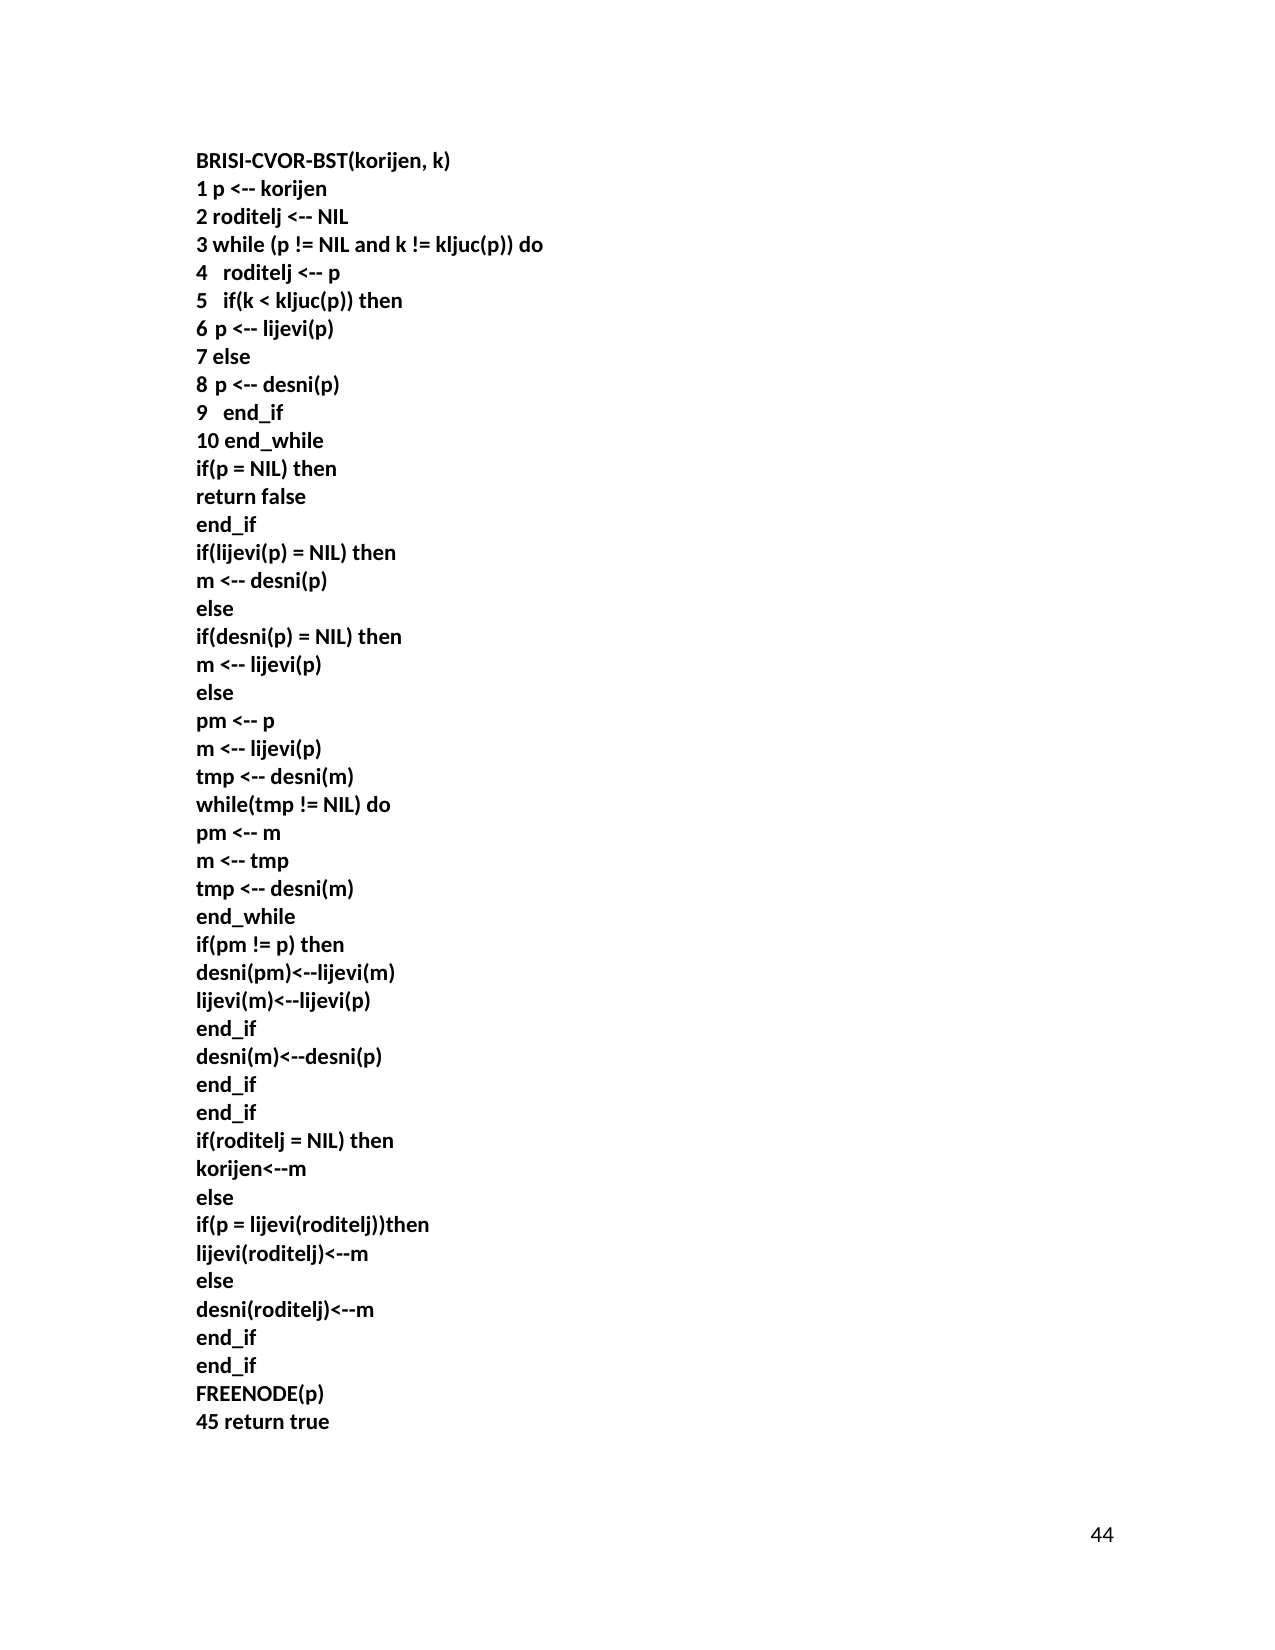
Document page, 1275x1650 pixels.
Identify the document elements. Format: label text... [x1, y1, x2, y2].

text pm <-- m [196, 818, 1137, 846]
text korijen<--m [196, 1154, 1137, 1183]
text 1 p <-- korijen [196, 174, 1137, 202]
text end_while [196, 902, 1137, 930]
text 3 while (p != NIL and k != kljuc(p)) do [196, 230, 1137, 258]
text if(pm != p) then [196, 930, 1137, 958]
text if(p = NIL) then [196, 454, 1137, 482]
text 9 end_if [196, 398, 1137, 426]
text end_if [196, 1014, 1137, 1042]
text 5 if(k < kljuc(p)) then [196, 286, 1137, 314]
text 7 else [196, 342, 1137, 370]
text end_if [196, 1323, 1137, 1351]
text if(desni(p) = NIL) then [196, 622, 1137, 650]
text if(p = lijevi(roditelj))then [196, 1211, 1137, 1239]
text lijevi(roditelj)<--m [196, 1239, 1137, 1267]
text m <-- lijevi(p) [196, 650, 1137, 678]
text desni(pm)<--lijevi(m) [196, 958, 1137, 986]
text FREENODE(p) [196, 1379, 1137, 1407]
text tmp <-- desni(m) [196, 762, 1137, 790]
text lijevi(m)<--lijevi(p) [196, 986, 1137, 1014]
text else [196, 1267, 1137, 1295]
text 4 roditelj <-- p [196, 258, 1137, 286]
text while(tmp != NIL) do [196, 790, 1137, 818]
text m <-- lijevi(p) [196, 734, 1137, 762]
text desni(m)<--desni(p) [196, 1042, 1137, 1071]
text if(lijevi(p) = NIL) then [196, 538, 1137, 566]
text m <-- desni(p) [196, 566, 1137, 594]
text 10 end_while [196, 426, 1137, 454]
text end_if [196, 1351, 1137, 1379]
text else [196, 1183, 1137, 1211]
text end_if [196, 510, 1137, 538]
text BRISI-CVOR-BST(korijen, k) [196, 146, 1137, 174]
text 2 roditelj <-- NIL [196, 202, 1137, 230]
text else [196, 594, 1137, 622]
text else [196, 678, 1137, 706]
text end_if [196, 1098, 1137, 1127]
text 45 return true [196, 1407, 1137, 1435]
text 8 p <-- desni(p) [196, 370, 1137, 398]
text m <-- tmp [196, 846, 1137, 874]
text tmp <-- desni(m) [196, 874, 1137, 902]
text desni(roditelj)<--m [196, 1295, 1137, 1323]
text pm <-- p [196, 706, 1137, 734]
text if(roditelj = NIL) then [196, 1127, 1137, 1154]
text return false [196, 482, 1137, 510]
text 6 p <-- lijevi(p) [196, 314, 1137, 342]
text end_if [196, 1071, 1137, 1098]
